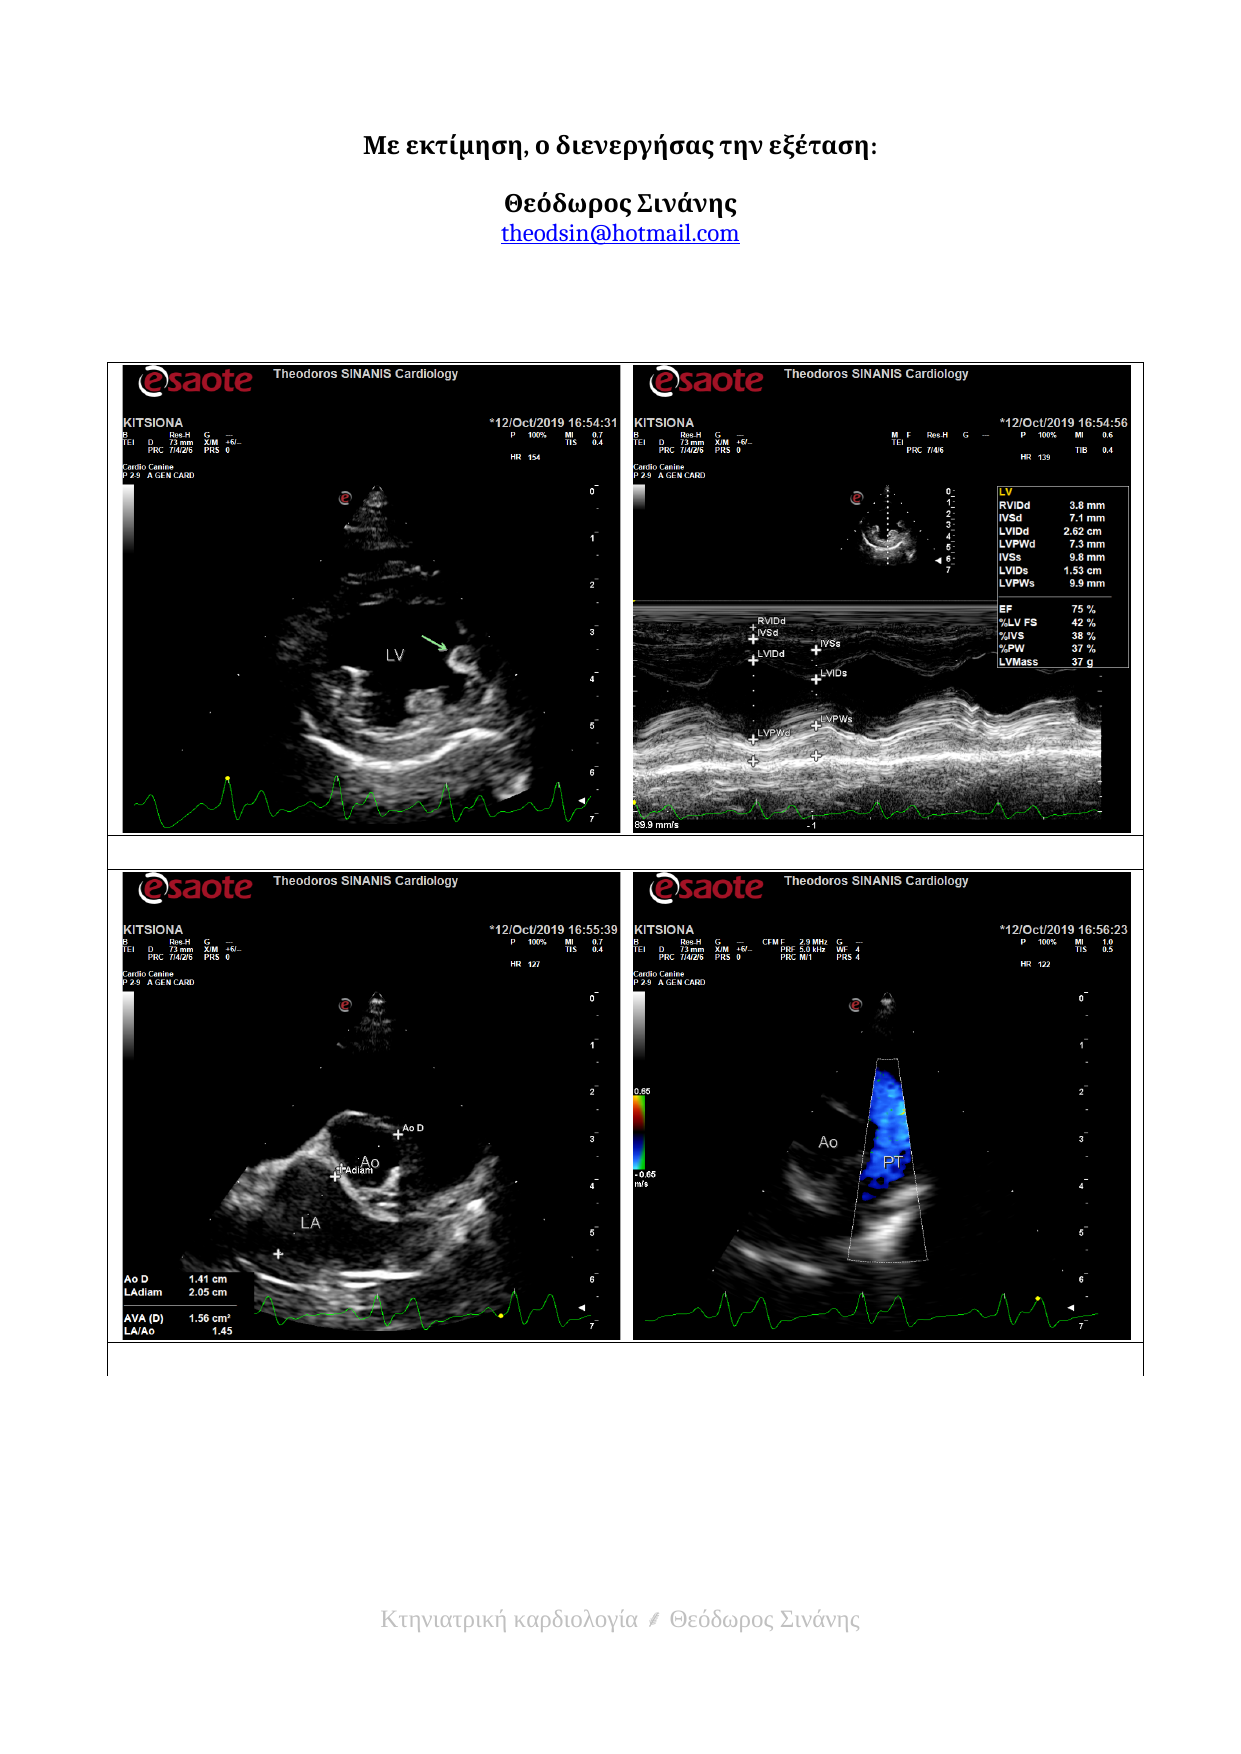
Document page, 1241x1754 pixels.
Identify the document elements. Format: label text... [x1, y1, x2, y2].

picture [633, 872, 1131, 1340]
picture [122, 365, 621, 833]
picture [122, 872, 621, 1340]
text Με εκτίμηση, ο διενεργήσας την εξέταση: [148, 132, 1092, 161]
text theodsin@hotmail.com [148, 218, 1092, 247]
text Θεόδωρος Σινάνης [148, 190, 1092, 218]
picture [633, 365, 1131, 833]
